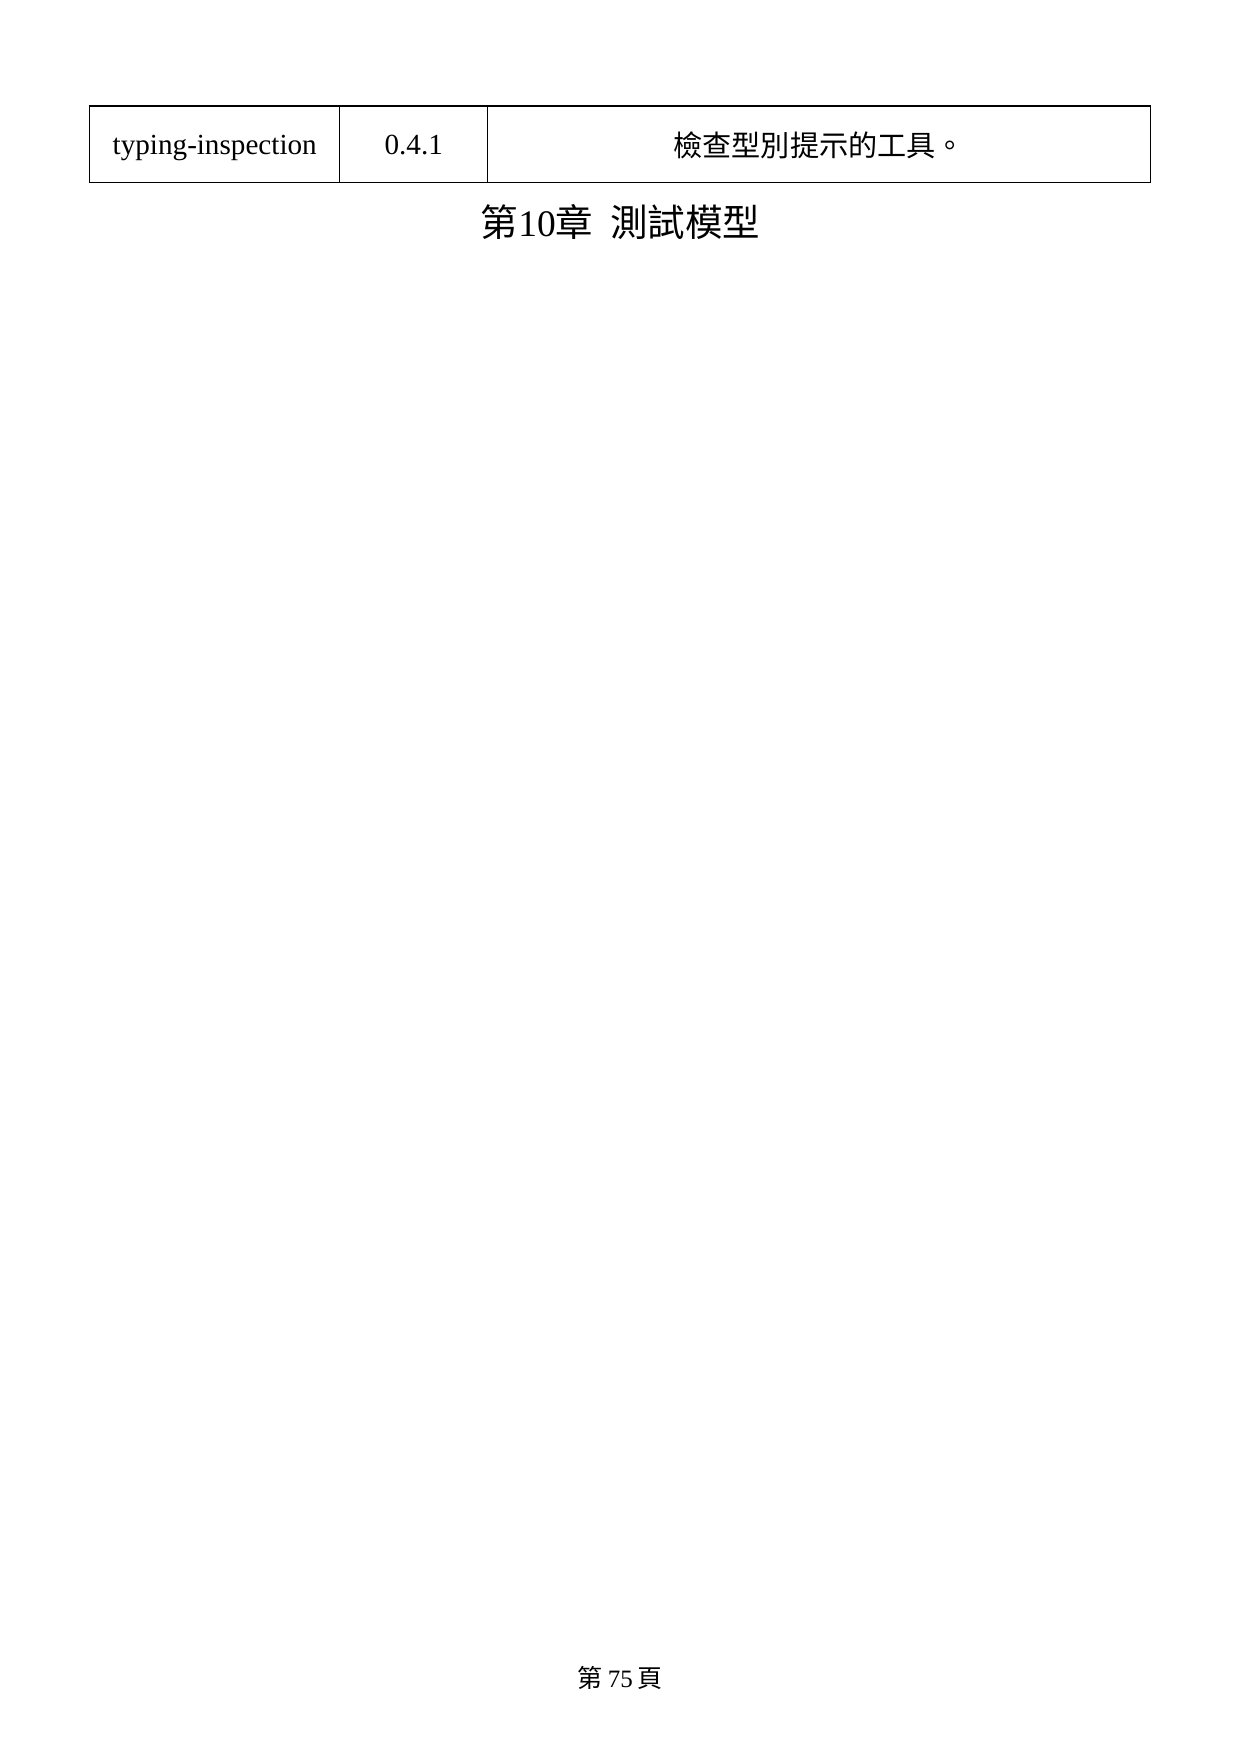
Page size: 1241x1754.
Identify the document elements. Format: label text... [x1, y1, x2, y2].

subtitle 測試模型 [89, 183, 1152, 258]
table_cell 0.4.1 [340, 107, 487, 181]
table_cell 檢查型別提示的工具。 [488, 107, 1150, 181]
table_cell typing-inspection [90, 107, 339, 181]
